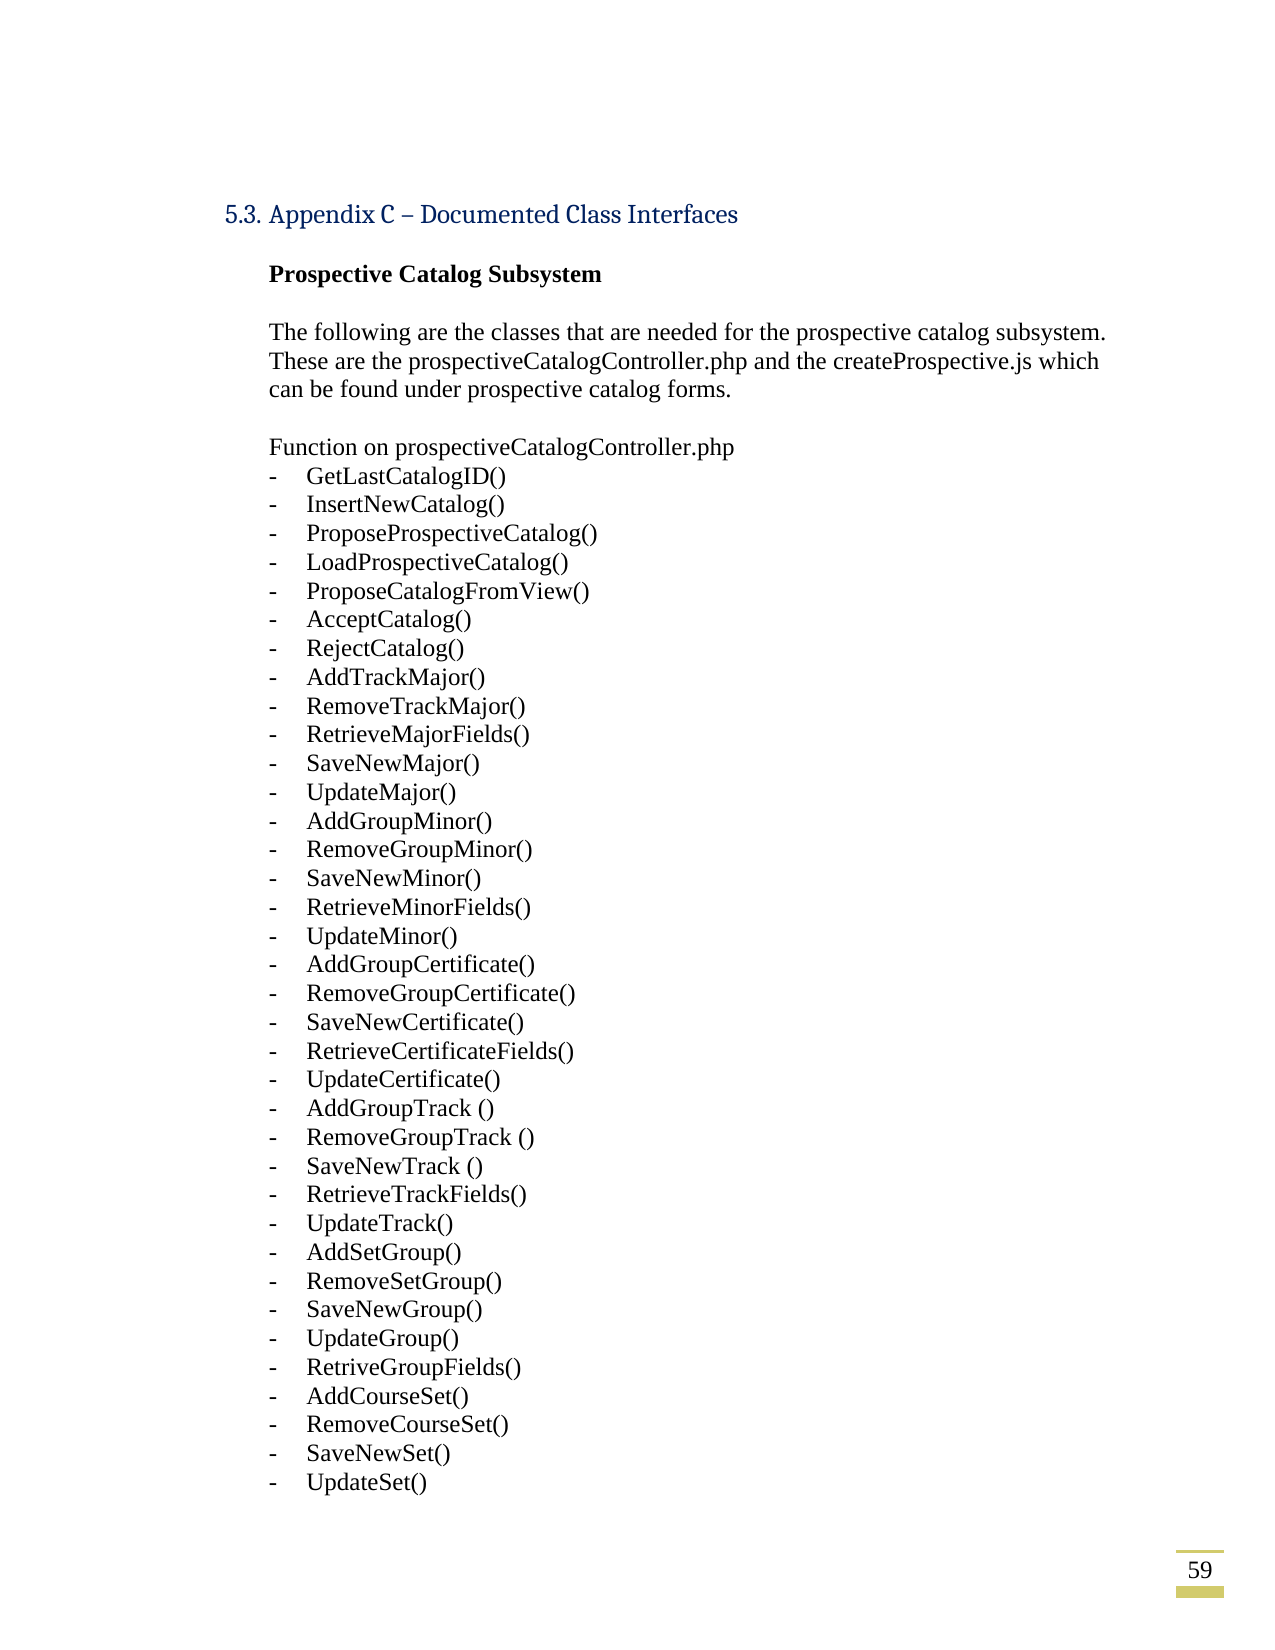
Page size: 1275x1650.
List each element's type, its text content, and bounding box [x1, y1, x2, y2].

list UpdateMinor() [269, 921, 1125, 949]
list UpdateMajor() [269, 777, 1125, 806]
list RemoveGroupCertificate() [269, 978, 1125, 1007]
list RemoveGroupMinor() [269, 834, 1125, 863]
list InsertNewCatalog() [269, 489, 1125, 518]
list UpdateTrack() [269, 1208, 1125, 1237]
list AddGroupMinor() [269, 806, 1125, 834]
list UpdateGroup() [269, 1323, 1125, 1352]
list LoadProspectiveCatalog() [269, 547, 1125, 576]
list GetLastCatalogID() [269, 461, 1125, 489]
text Prospective Catalog Subsystem [269, 259, 1125, 288]
list SaveNewTrack () [269, 1151, 1125, 1179]
text The following are the classes that are needed for the prospective catalog subsystem. [269, 317, 1125, 346]
list SaveNewCertificate() [269, 1007, 1125, 1036]
list AcceptCatalog() [269, 604, 1125, 633]
list ProposeProspectiveCatalog() [269, 518, 1125, 547]
list RemoveSetGroup() [269, 1266, 1125, 1294]
list RetriveGroupFields() [269, 1352, 1125, 1381]
list RemoveTrackMajor() [269, 691, 1125, 719]
list SaveNewMinor() [269, 863, 1125, 892]
list RetrieveCertificateFields() [269, 1036, 1125, 1064]
list SaveNewGroup() [269, 1294, 1125, 1323]
list UpdateSet() [269, 1467, 1125, 1496]
list AddTrackMajor() [269, 662, 1125, 691]
list UpdateCertificate() [269, 1064, 1125, 1093]
text These are the prospectiveCatalogController.php and the createProspective.js which can be found under prospective catalog forms. [269, 346, 1125, 403]
list AddGroupTrack () [269, 1093, 1125, 1122]
list ProposeCatalogFromView() [269, 576, 1125, 604]
list RejectCatalog() [269, 633, 1125, 662]
list AddGroupCertificate() [269, 949, 1125, 978]
text Function on prospectiveCatalogController.php [269, 432, 1125, 461]
list RetrieveMinorFields() [269, 892, 1125, 921]
list SaveNewMajor() [269, 748, 1125, 777]
subtitle Appendix C – Documented Class Interfaces [225, 199, 1125, 231]
list SaveNewSet() [269, 1438, 1125, 1467]
list AddCourseSet() [269, 1381, 1125, 1409]
list RemoveCourseSet() [269, 1409, 1125, 1438]
list RemoveGroupTrack () [269, 1122, 1125, 1151]
list AddSetGroup() [269, 1237, 1125, 1266]
list RetrieveTrackFields() [269, 1179, 1125, 1208]
list RetrieveMajorFields() [269, 719, 1125, 748]
